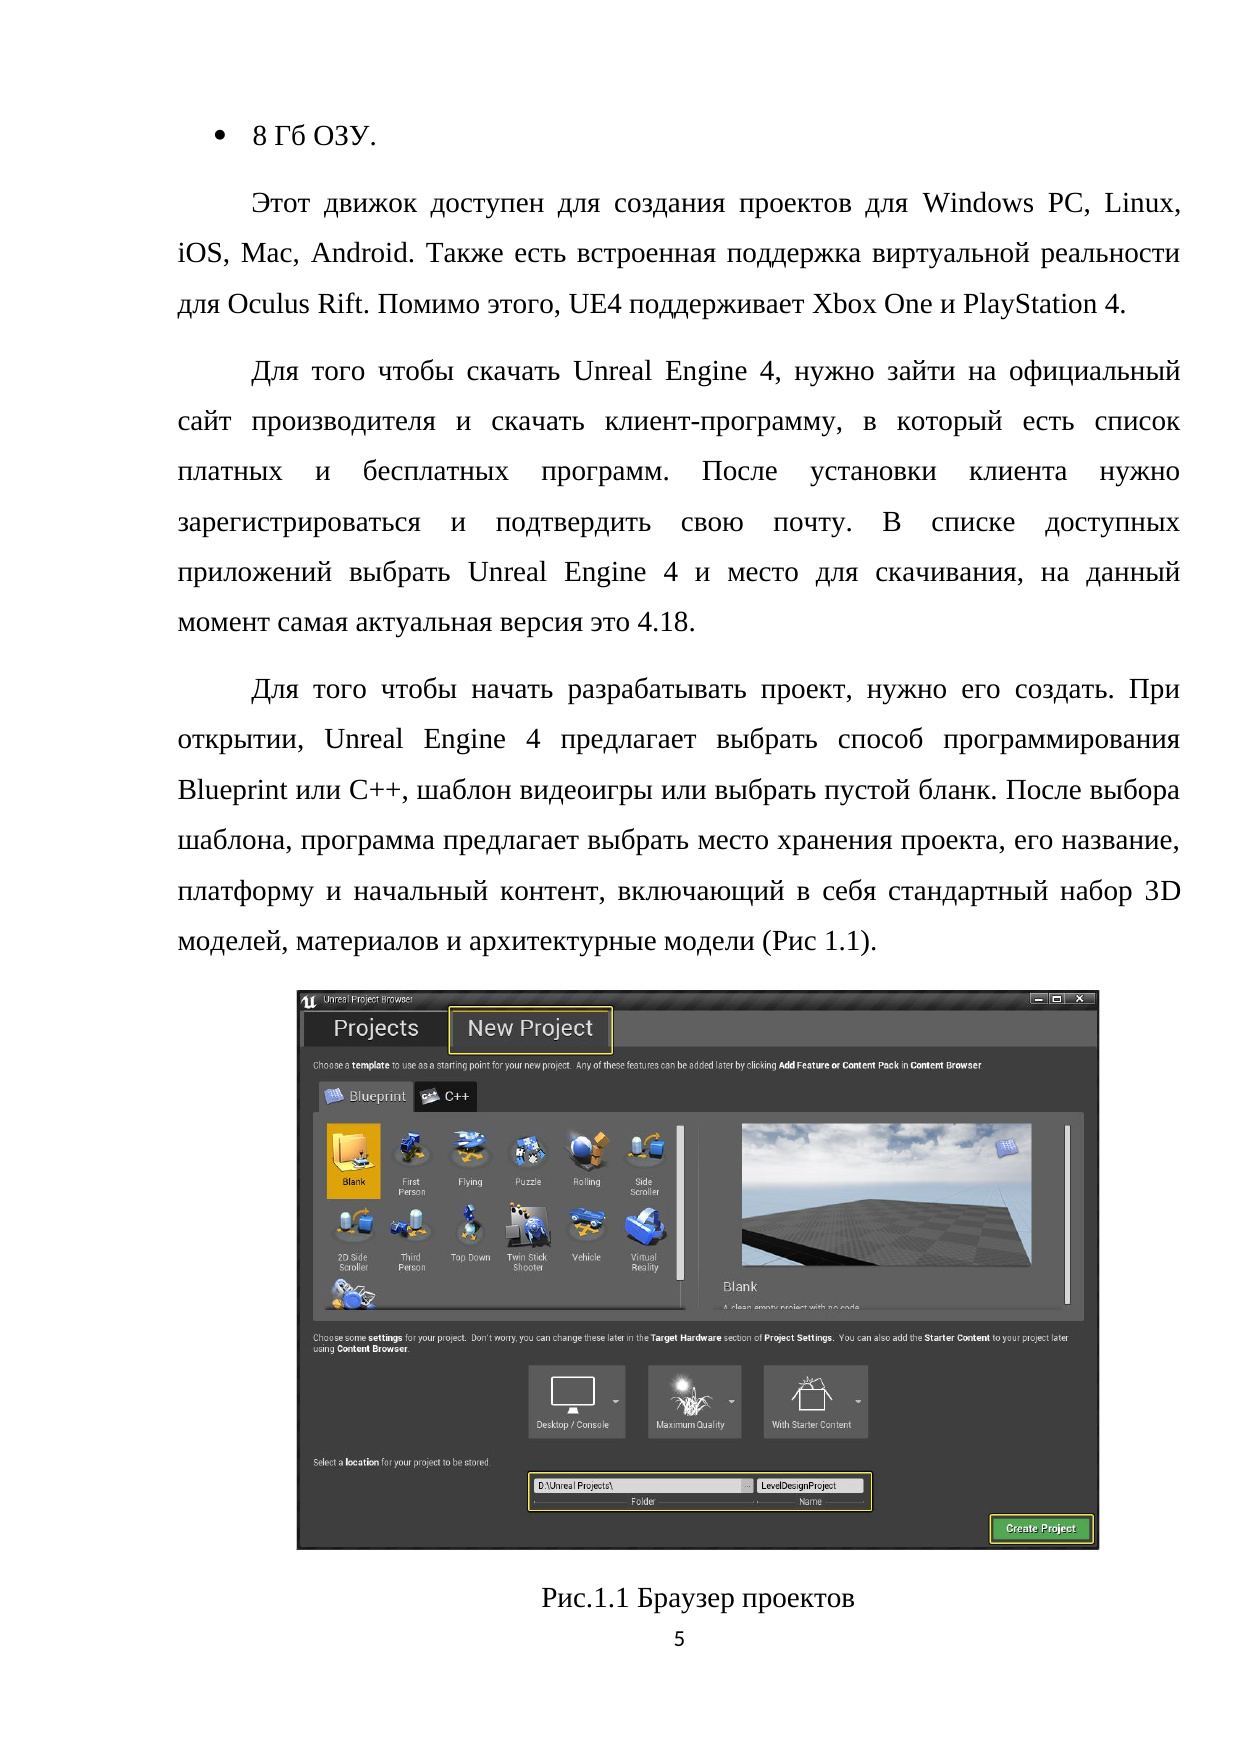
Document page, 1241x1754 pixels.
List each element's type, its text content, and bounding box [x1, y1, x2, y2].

text Рис.1.1 Браузер проектов [177, 1580, 1181, 1613]
text Для того чтобы скачать Unreal Engine 4, нужно зайти на официальный сайт производителя и скачать клиент-программу, в который есть список платных и бесплатных программ. После установки клиента нужно зарегистрироваться и подтвердить свою почту. В списке доступных приложений выбрать Unreal Engine 4 и место для скачивания, на данный момент самая актуальная версия это 4.18. [177, 353, 1181, 638]
text Этот движок доступен для создания проектов для Windows PC, Linux, iOS, Mac, Android. Также есть встроенная поддержка виртуальной реальности для Oculus Rift. Помимо этого, UE4 поддерживает Xbox One и PlayStation 4. [177, 185, 1181, 319]
list 8 Гб ОЗУ. [215, 118, 1181, 152]
picture [296, 990, 1100, 1550]
text Для того чтобы начать разрабатывать проект, нужно его создать. При открытии, Unreal Engine 4 предлагает выбрать способ программирования Blueprint или С++, шаблон видеоигры или выбрать пустой бланк. После выбора шаблона, программа предлагает выбрать место хранения проекта, его название, платформу и начальный контент, включающий в себя стандартный набор 3D моделей, материалов и архитектурные модели (Рис 1.1). [177, 671, 1181, 956]
